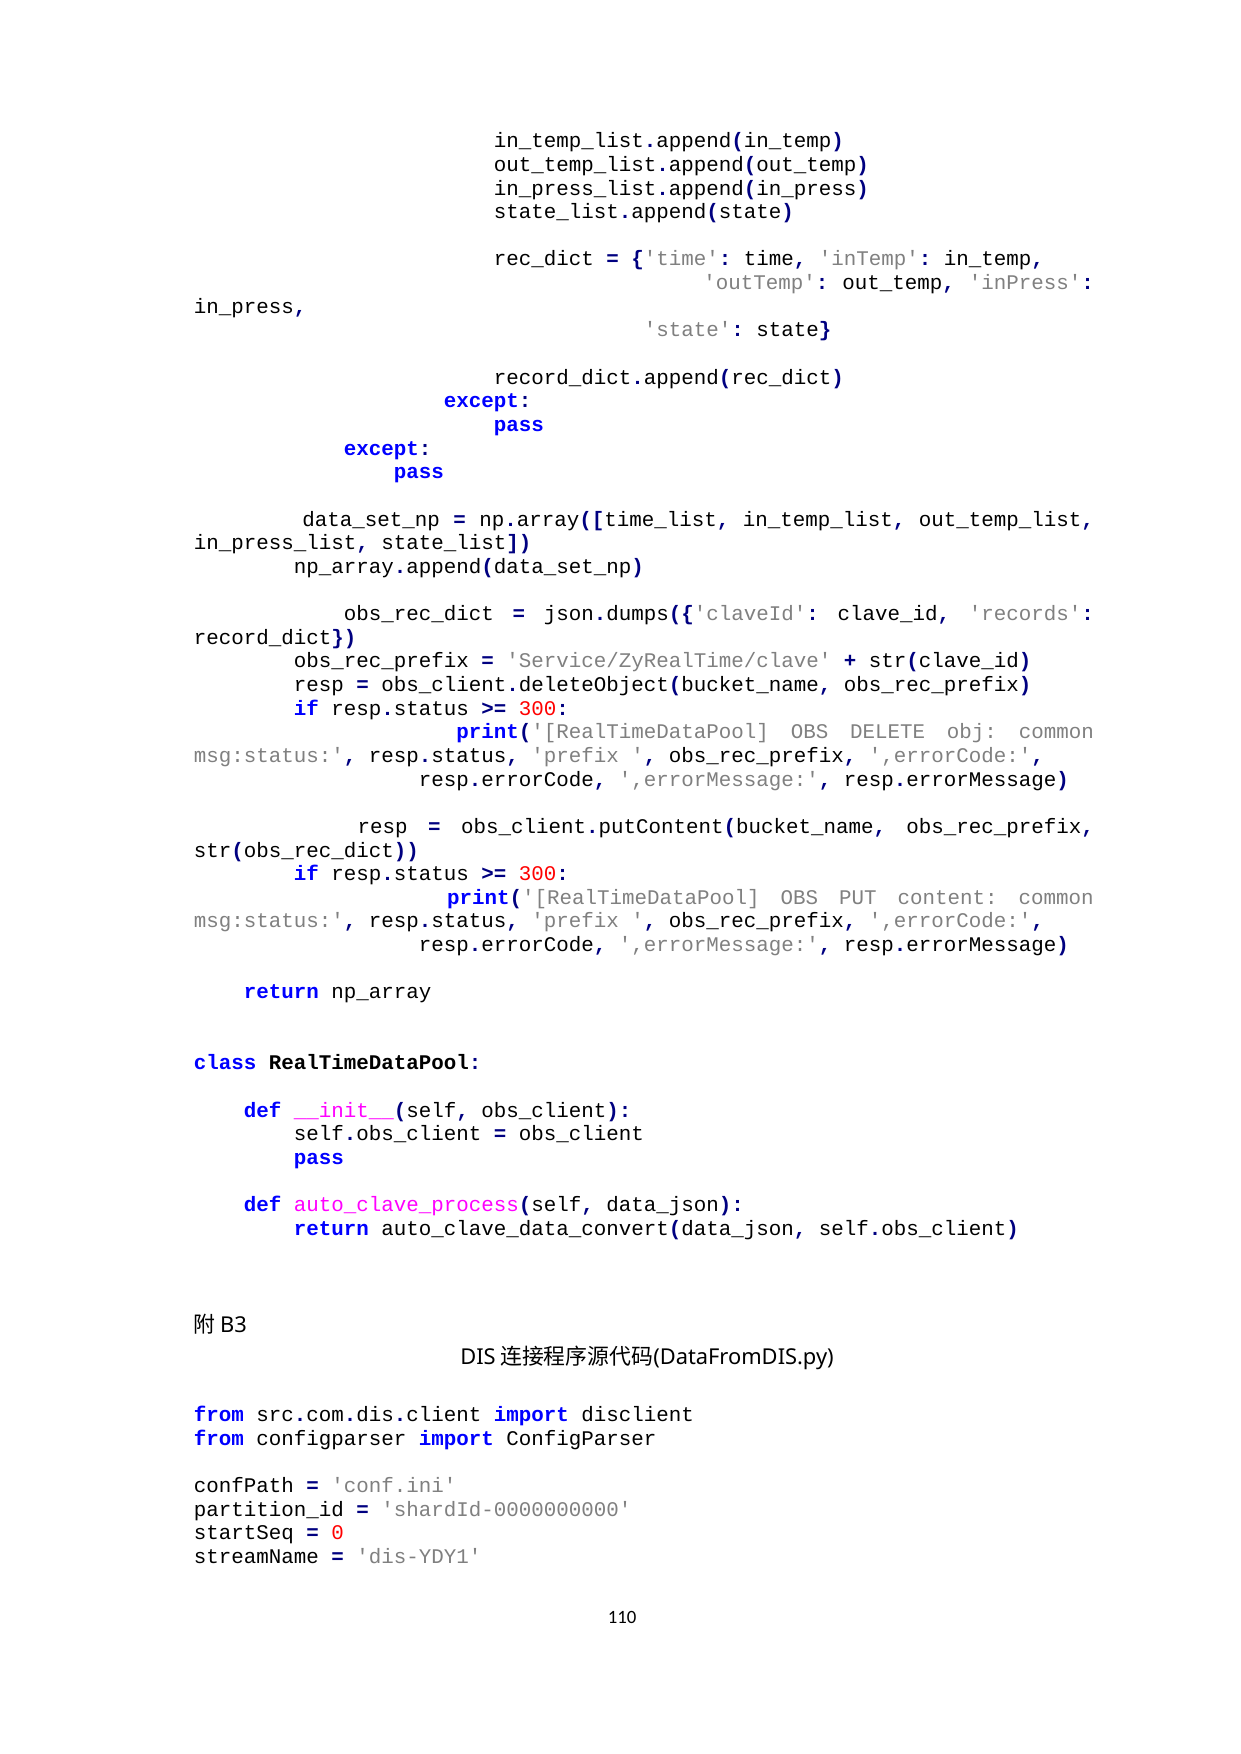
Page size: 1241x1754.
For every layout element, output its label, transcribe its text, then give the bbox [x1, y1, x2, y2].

text def __init__(self, obs_client): [194, 1100, 1094, 1123]
text resp = obs_client.deleteObject(bucket_name, obs_rec_prefix) [194, 674, 1094, 698]
text in_press_list.append(in_press) [194, 177, 1094, 201]
text 附B3 [150, 1307, 1094, 1339]
text if resp.status >= 300: [194, 698, 1094, 721]
text from configparser import ConfigParser [194, 1428, 1094, 1451]
text if resp.status >= 300: [194, 863, 1094, 887]
text resp = obs_client.putContent(bucket_name, obs_rec_prefix, str(obs_rec_dict)) [194, 816, 1094, 863]
text resp.errorCode, ',errorMessage:', resp.errorMessage) [194, 769, 1094, 792]
text return np_array [194, 981, 1094, 1005]
text rec_dict = {'time': time, 'inTemp': in_temp, [194, 248, 1094, 272]
text pass [194, 461, 1094, 485]
text record_dict.append(rec_dict) [194, 367, 1094, 390]
text DIS连接程序源代码(DataFromDIS.py) [200, 1339, 1094, 1372]
text pass [194, 414, 1094, 438]
text state_list.append(state) [194, 201, 1094, 225]
text print('[RealTimeDataPool] OBS PUT content: common msg:status:', resp.status, 'prefix ', obs_rec_prefix, ',errorCode:', [194, 887, 1094, 934]
text confPath = 'conf.ini' [194, 1475, 1094, 1499]
text in_temp_list.append(in_temp) [194, 130, 1094, 154]
text self.obs_client = obs_client [194, 1123, 1094, 1147]
text except: [194, 390, 1094, 414]
text data_set_np = np.array([time_list, in_temp_list, out_temp_list, in_press_list, state_list]) [194, 508, 1094, 556]
text pass [194, 1147, 1094, 1171]
text out_temp_list.append(out_temp) [194, 154, 1094, 177]
text print('[RealTimeDataPool] OBS DELETE obj: common msg:status:', resp.status, 'prefix ', obs_rec_prefix, ',errorCode:', [194, 721, 1094, 769]
text 'state': state} [194, 319, 1094, 343]
text partition_id = 'shardId-0000000000' [194, 1499, 1094, 1522]
text except: [194, 438, 1094, 461]
text startSeq = 0 [194, 1522, 1094, 1546]
text obs_rec_prefix = 'Service/ZyRealTime/clave' + str(clave_id) [194, 650, 1094, 674]
text return auto_clave_data_convert(data_json, self.obs_client) [194, 1218, 1094, 1242]
text np_array.append(data_set_np) [194, 556, 1094, 579]
text def auto_clave_process(self, data_json): [194, 1194, 1094, 1218]
text resp.errorCode, ',errorMessage:', resp.errorMessage) [194, 934, 1094, 958]
text class RealTimeDataPool: [194, 1052, 1094, 1076]
text 'outTemp': out_temp, 'inPress': in_press, [194, 272, 1094, 319]
text from src.com.dis.client import disclient [194, 1404, 1094, 1428]
text obs_rec_dict = json.dumps({'claveId': clave_id, 'records': record_dict}) [194, 603, 1094, 650]
text streamName = 'dis-YDY1' [194, 1546, 1094, 1569]
